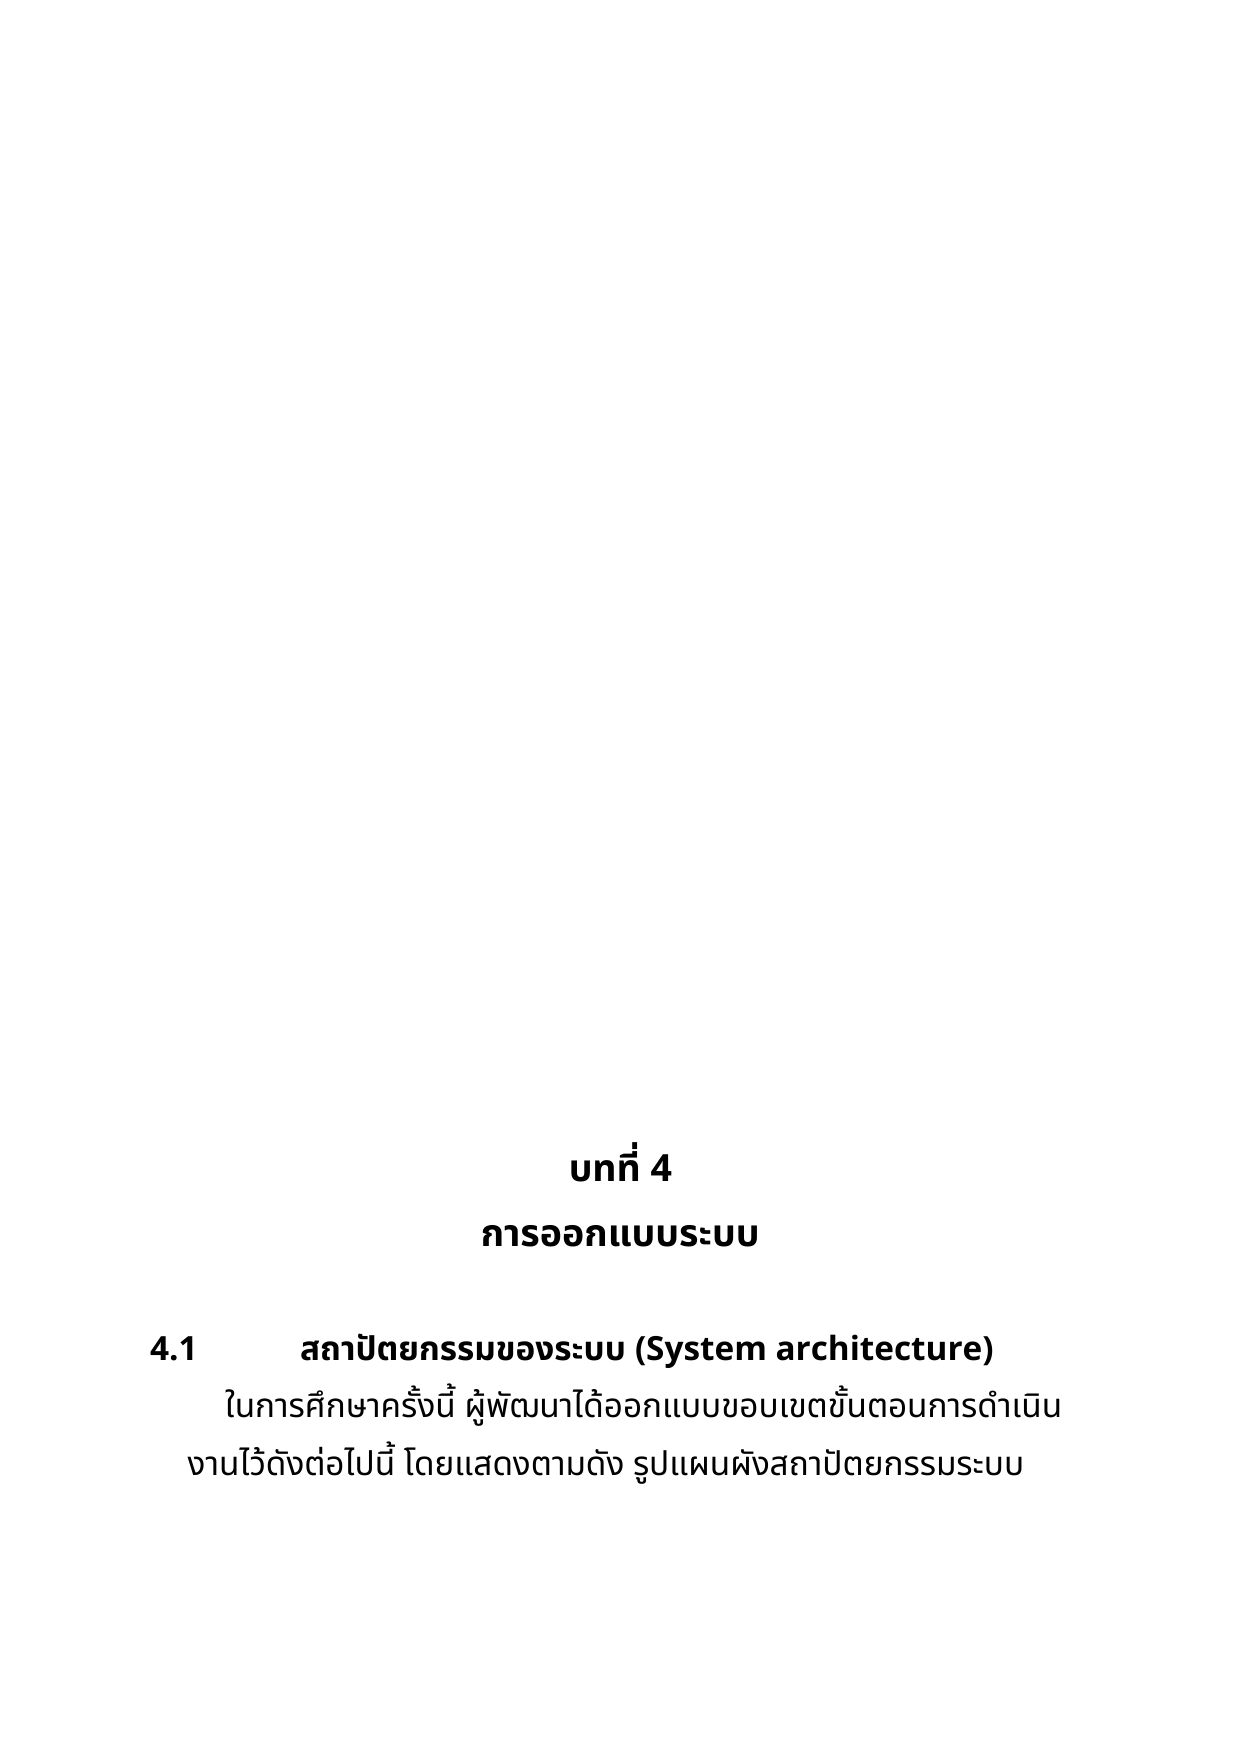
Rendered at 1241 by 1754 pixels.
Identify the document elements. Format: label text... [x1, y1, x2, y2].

text การออกแบบระบบ [150, 1207, 1090, 1264]
text บทที่ 4 [150, 1142, 1090, 1198]
text ในการศึกษาครั้งนี้ ผู้พัฒนาได้ออกแบบขอบเขตขั้นตอนการดำเนินงานไว้ดังต่อไปนี้ โดยแสดงตามดัง รูปแผนผังสถาปัตยกรรมระบบ [150, 1382, 1090, 1491]
text 4.1 สถาปัตยกรรมของระบบ (System architecture) [150, 1324, 1090, 1375]
